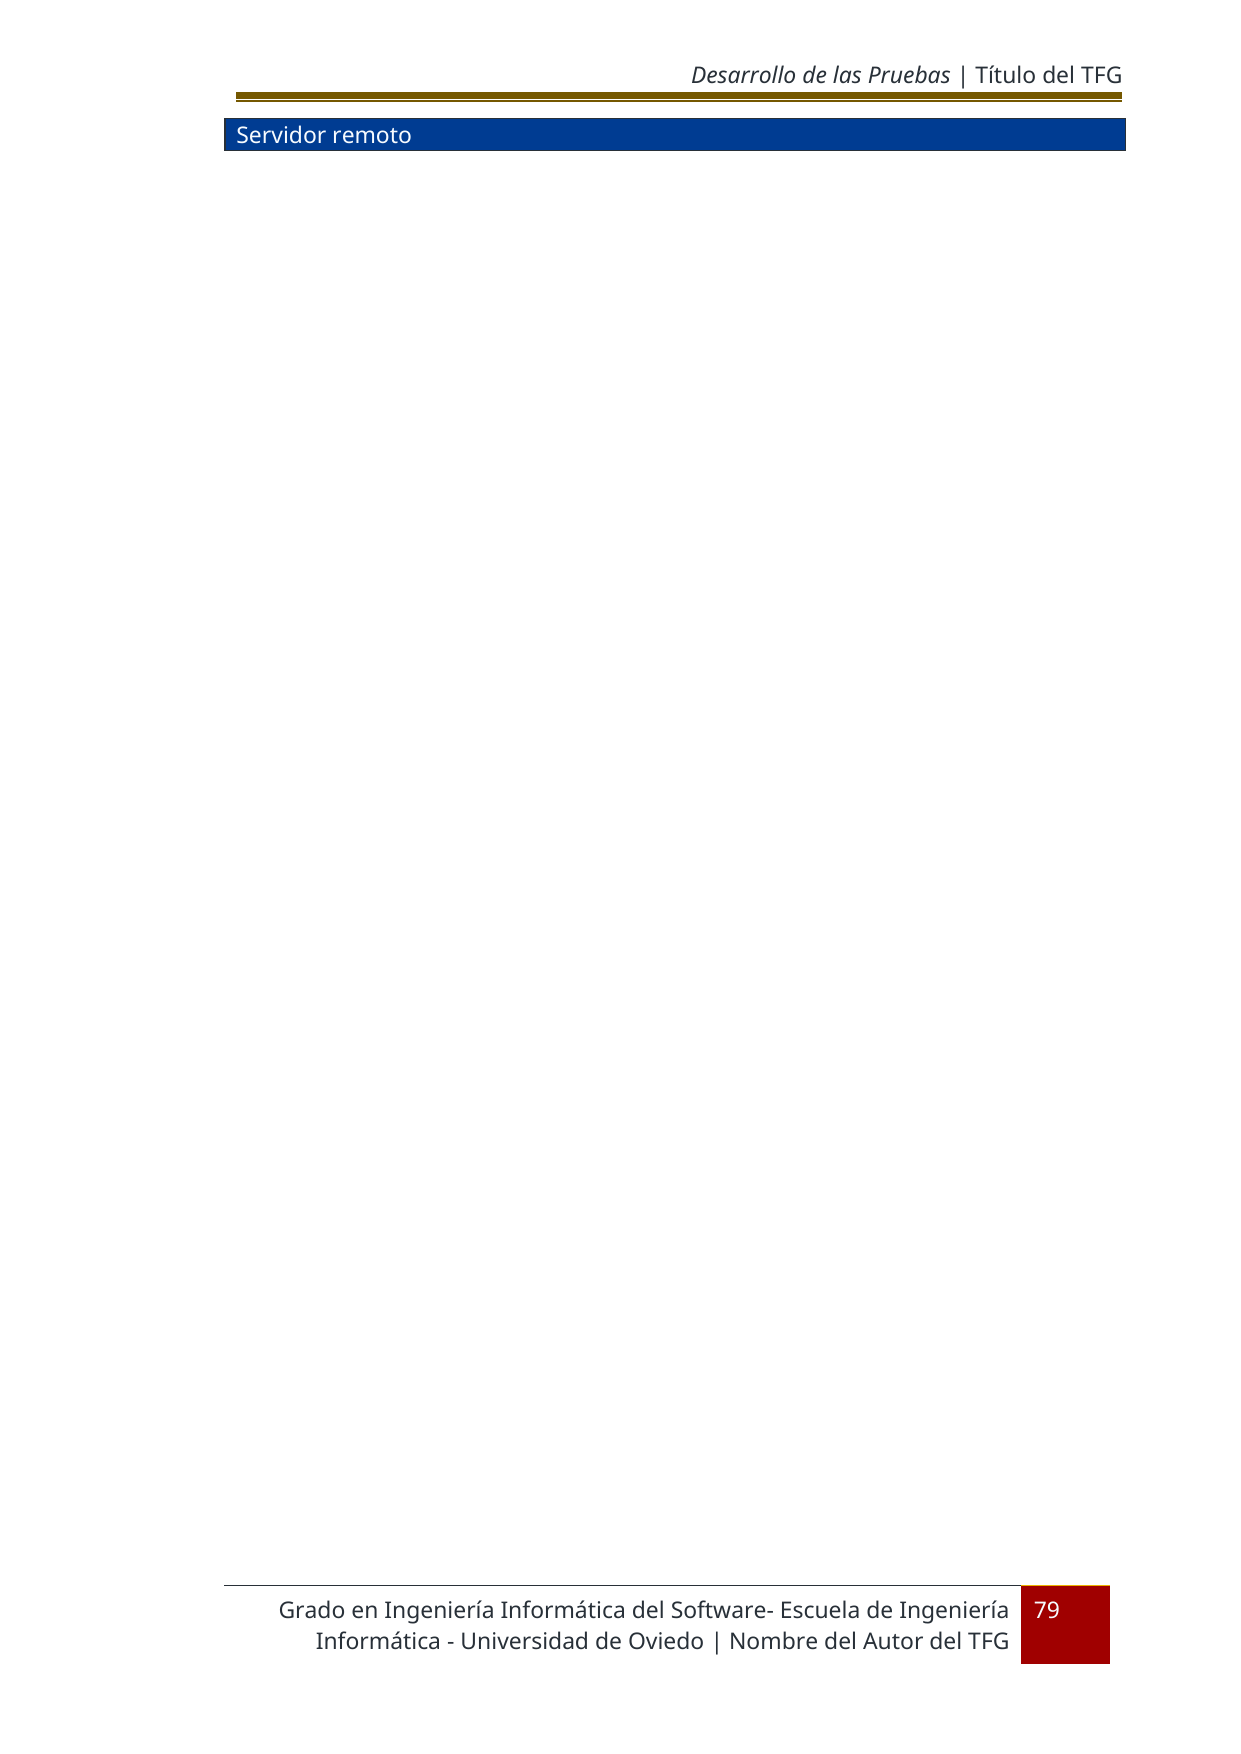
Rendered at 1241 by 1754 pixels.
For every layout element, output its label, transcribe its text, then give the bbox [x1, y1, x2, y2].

table_header Servidor remoto [226, 119, 1125, 150]
